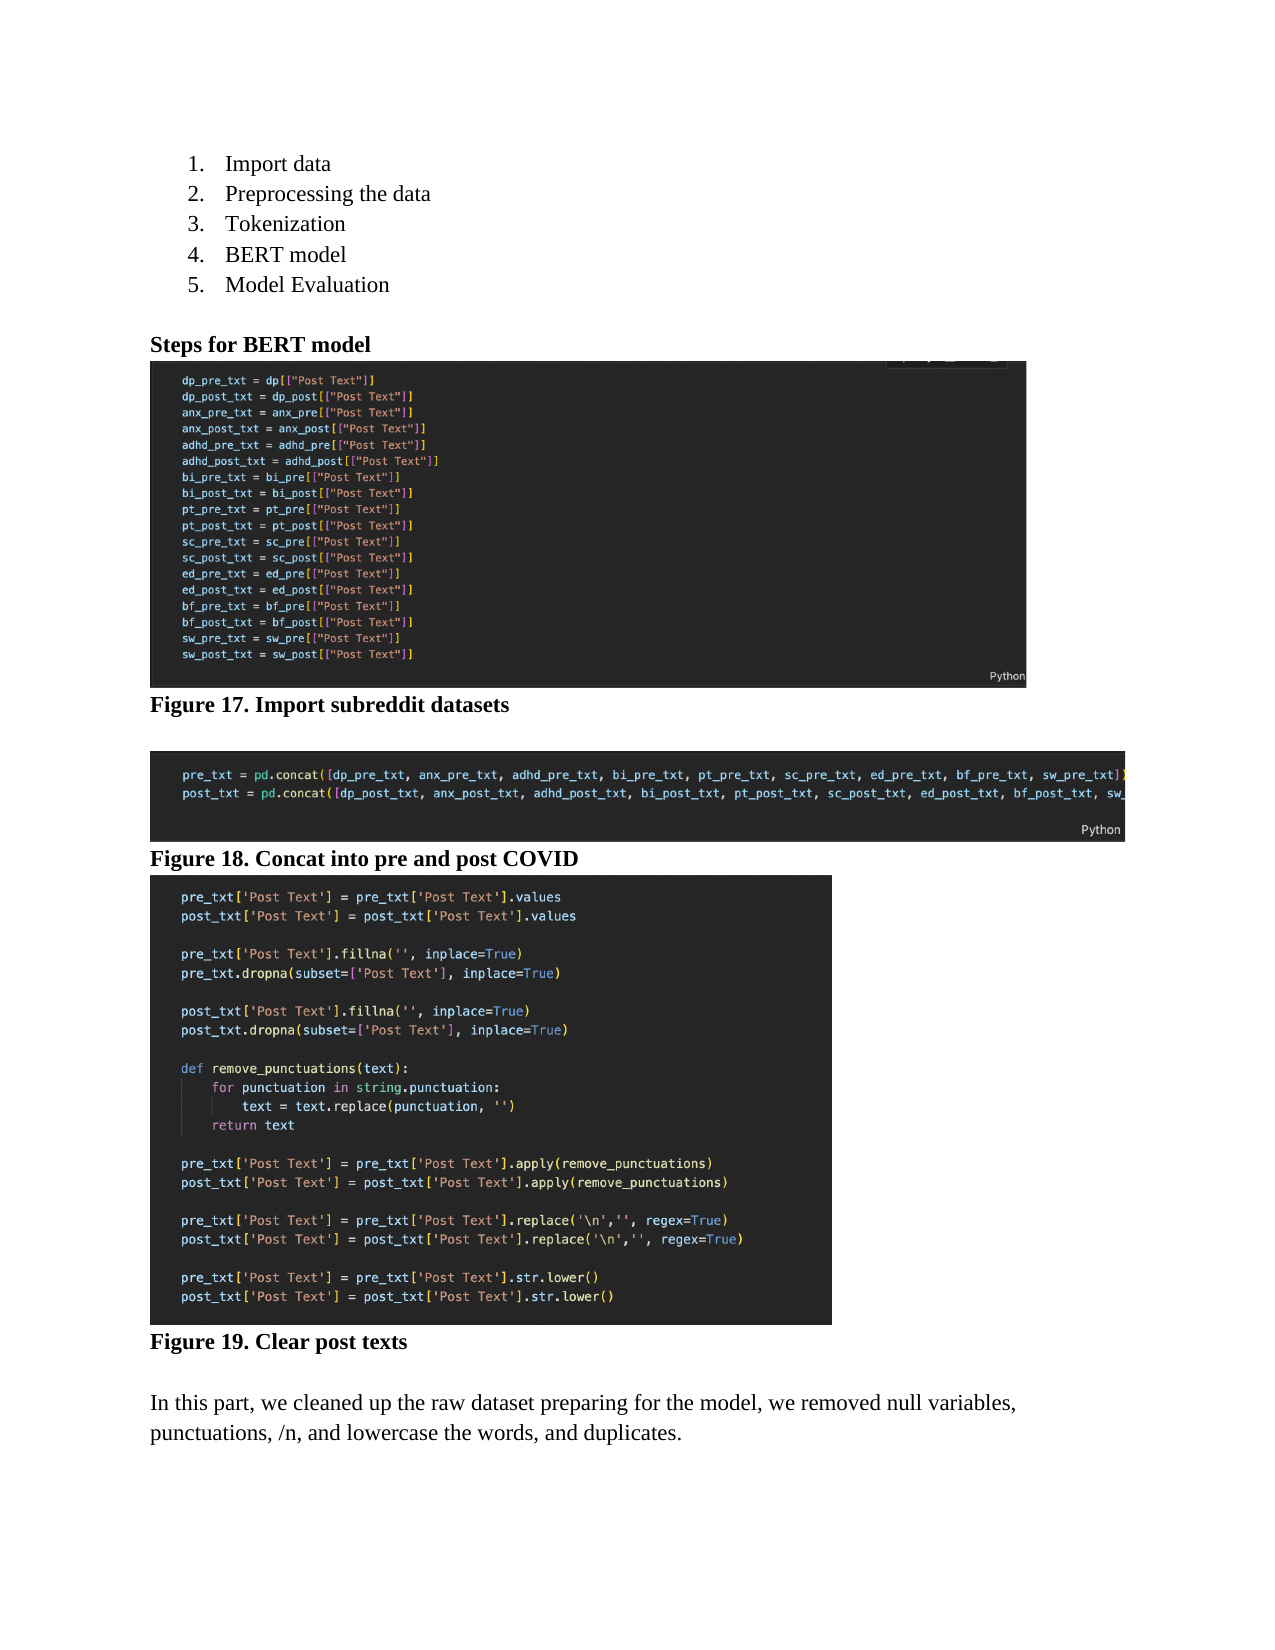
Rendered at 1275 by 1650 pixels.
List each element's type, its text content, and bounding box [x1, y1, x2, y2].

list Model Evaluation [187, 271, 1125, 297]
list BERT model [187, 241, 1125, 267]
list Preprocessing the data [187, 180, 1125, 207]
picture [150, 361, 1027, 688]
list Import data [187, 150, 1125, 176]
picture [150, 751, 1125, 842]
text Figure 17. Import subreddit datasets [150, 691, 1125, 717]
list Tokenization [187, 210, 1125, 237]
text Figure 19. Clear post texts [150, 1328, 1125, 1355]
picture [150, 875, 832, 1325]
text In this part, we cleaned up the raw dataset preparing for the model, we removed null variables, punctuations, /n, and lowercase the words, and duplicates. [150, 1389, 1125, 1445]
text Figure 18. Concat into pre and post COVID [150, 845, 1125, 871]
text Steps for BERT model [150, 331, 1125, 358]
